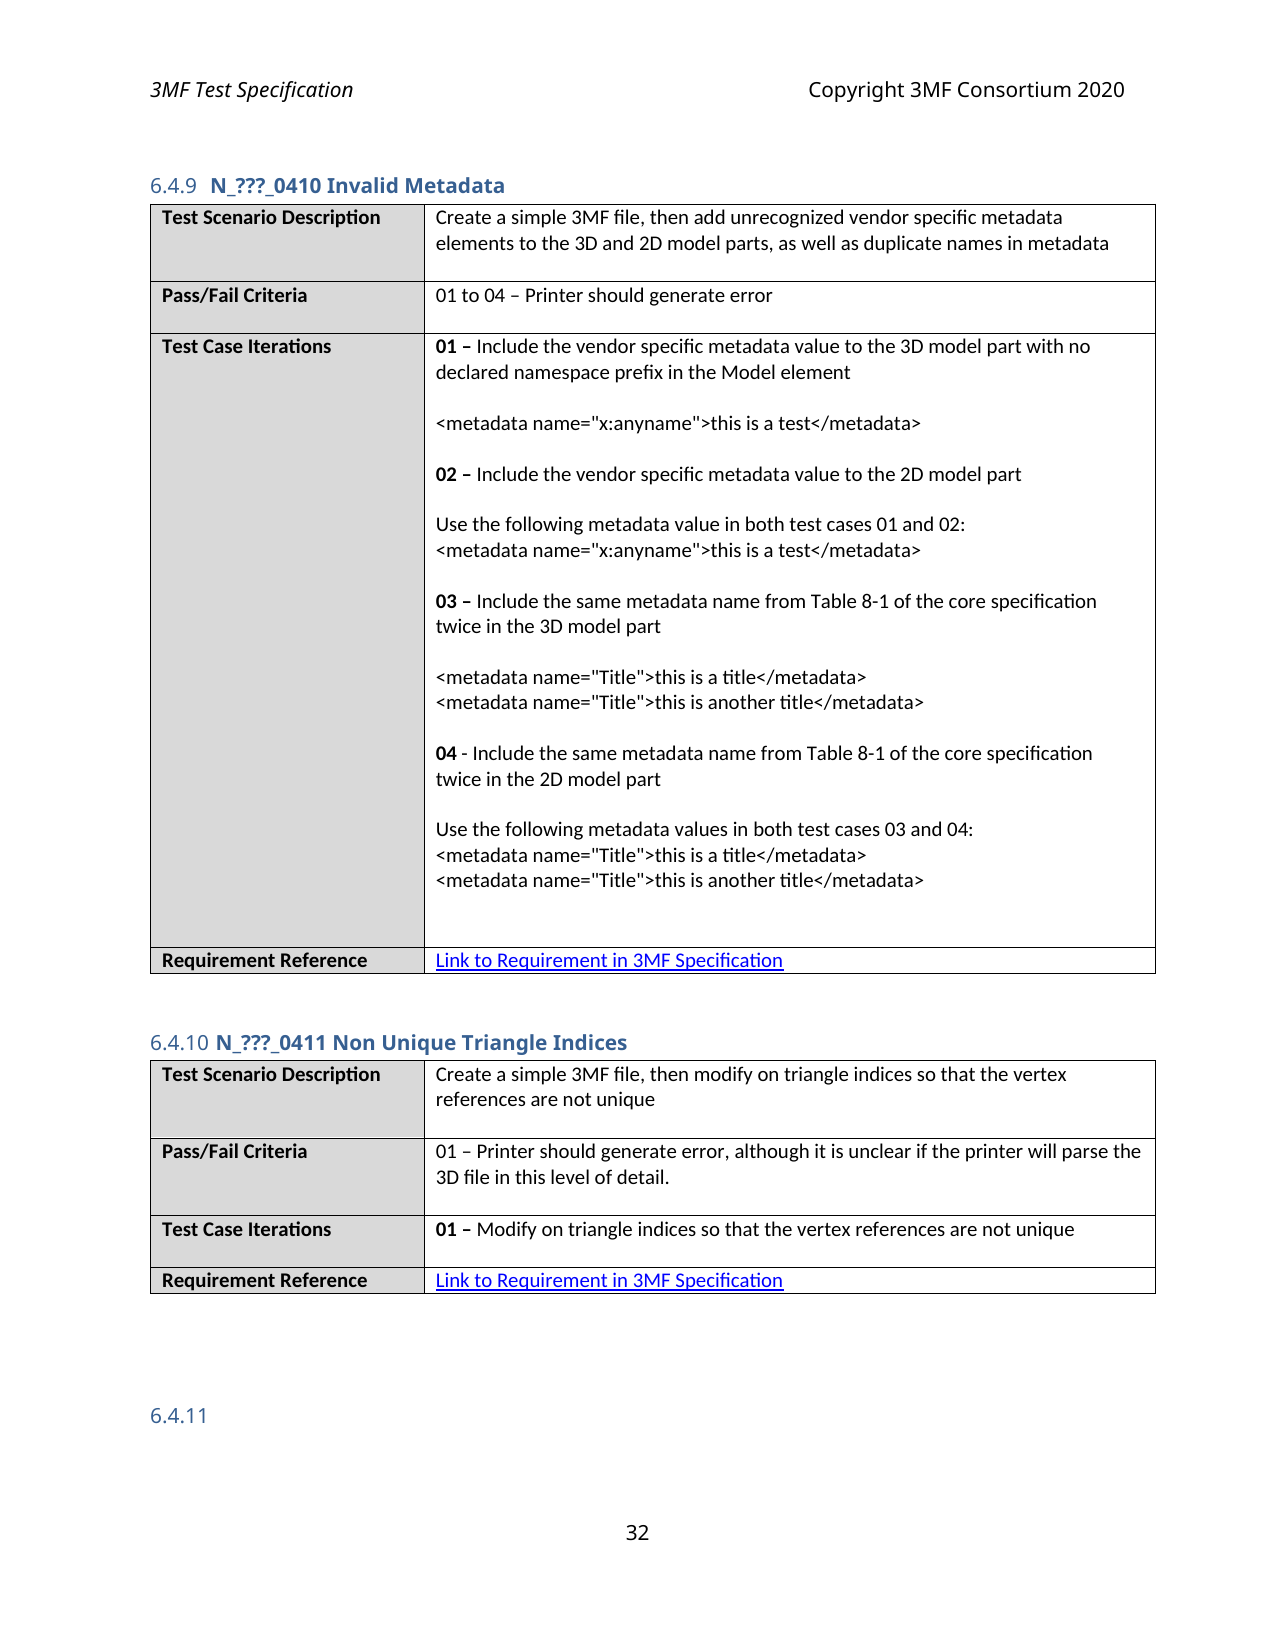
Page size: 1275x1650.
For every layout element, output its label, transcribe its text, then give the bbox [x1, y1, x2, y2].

subtitle N_???_0410 Invalid Metadata [150, 171, 1125, 199]
table_cell Requirement Reference [151, 1268, 424, 1293]
table_header Create a simple 3MF file, then add unrecognized vendor specific metadata elements to the 3D and 2D model parts, as well as duplicate names in metadata [425, 205, 1155, 281]
table_cell Pass/Fail Criteria [151, 282, 424, 333]
table_cell 01 to 04 – Printer should generate error [425, 282, 1155, 333]
table_cell Link to Requirement in 3MF Specification [425, 948, 1155, 973]
table_header Test Scenario Description [151, 205, 424, 281]
table_cell Requirement Reference [151, 948, 424, 973]
table_cell 01 – Include the vendor specific metadata value to the 3D model part with no declared namespace prefix in the Model element <metadata name="x:anyname">this is a test</metadata> 02 – Include the vendor specific metadata value to the 2D model part Use the following metadata value in both test cases 01 and 02: <metadata name="x:anyname">this is a test</metadata> 03 – Include the same metadata name from Table 8-1 of the core specification twice in the 3D model part <metadata name="Title">this is a title</metadata> <metadata name="Title">this is another title</metadata> 04 - Include the same metadata name from Table 8-1 of the core specification twice in the 2D model part Use the following metadata values in both test cases 03 and 04: <metadata name="Title">this is a title</metadata> <metadata name="Title">this is another title</metadata> [425, 334, 1155, 947]
table_cell Test Case Iterations [151, 334, 424, 947]
subtitle N_???_0411 Non Unique Triangle Indices [150, 1028, 1125, 1056]
table_cell 01 – Modify on triangle indices so that the vertex references are not unique [425, 1216, 1155, 1267]
table_header Create a simple 3MF file, then modify on triangle indices so that the vertex references are not unique [425, 1061, 1155, 1137]
table_cell 01 – Printer should generate error, although it is unclear if the printer will parse the 3D file in this level of detail. [425, 1139, 1155, 1215]
table_header Test Scenario Description [151, 1061, 424, 1137]
table_cell Pass/Fail Criteria [151, 1139, 424, 1215]
table_cell Test Case Iterations [151, 1216, 424, 1267]
table_cell Link to Requirement in 3MF Specification [425, 1268, 1155, 1293]
